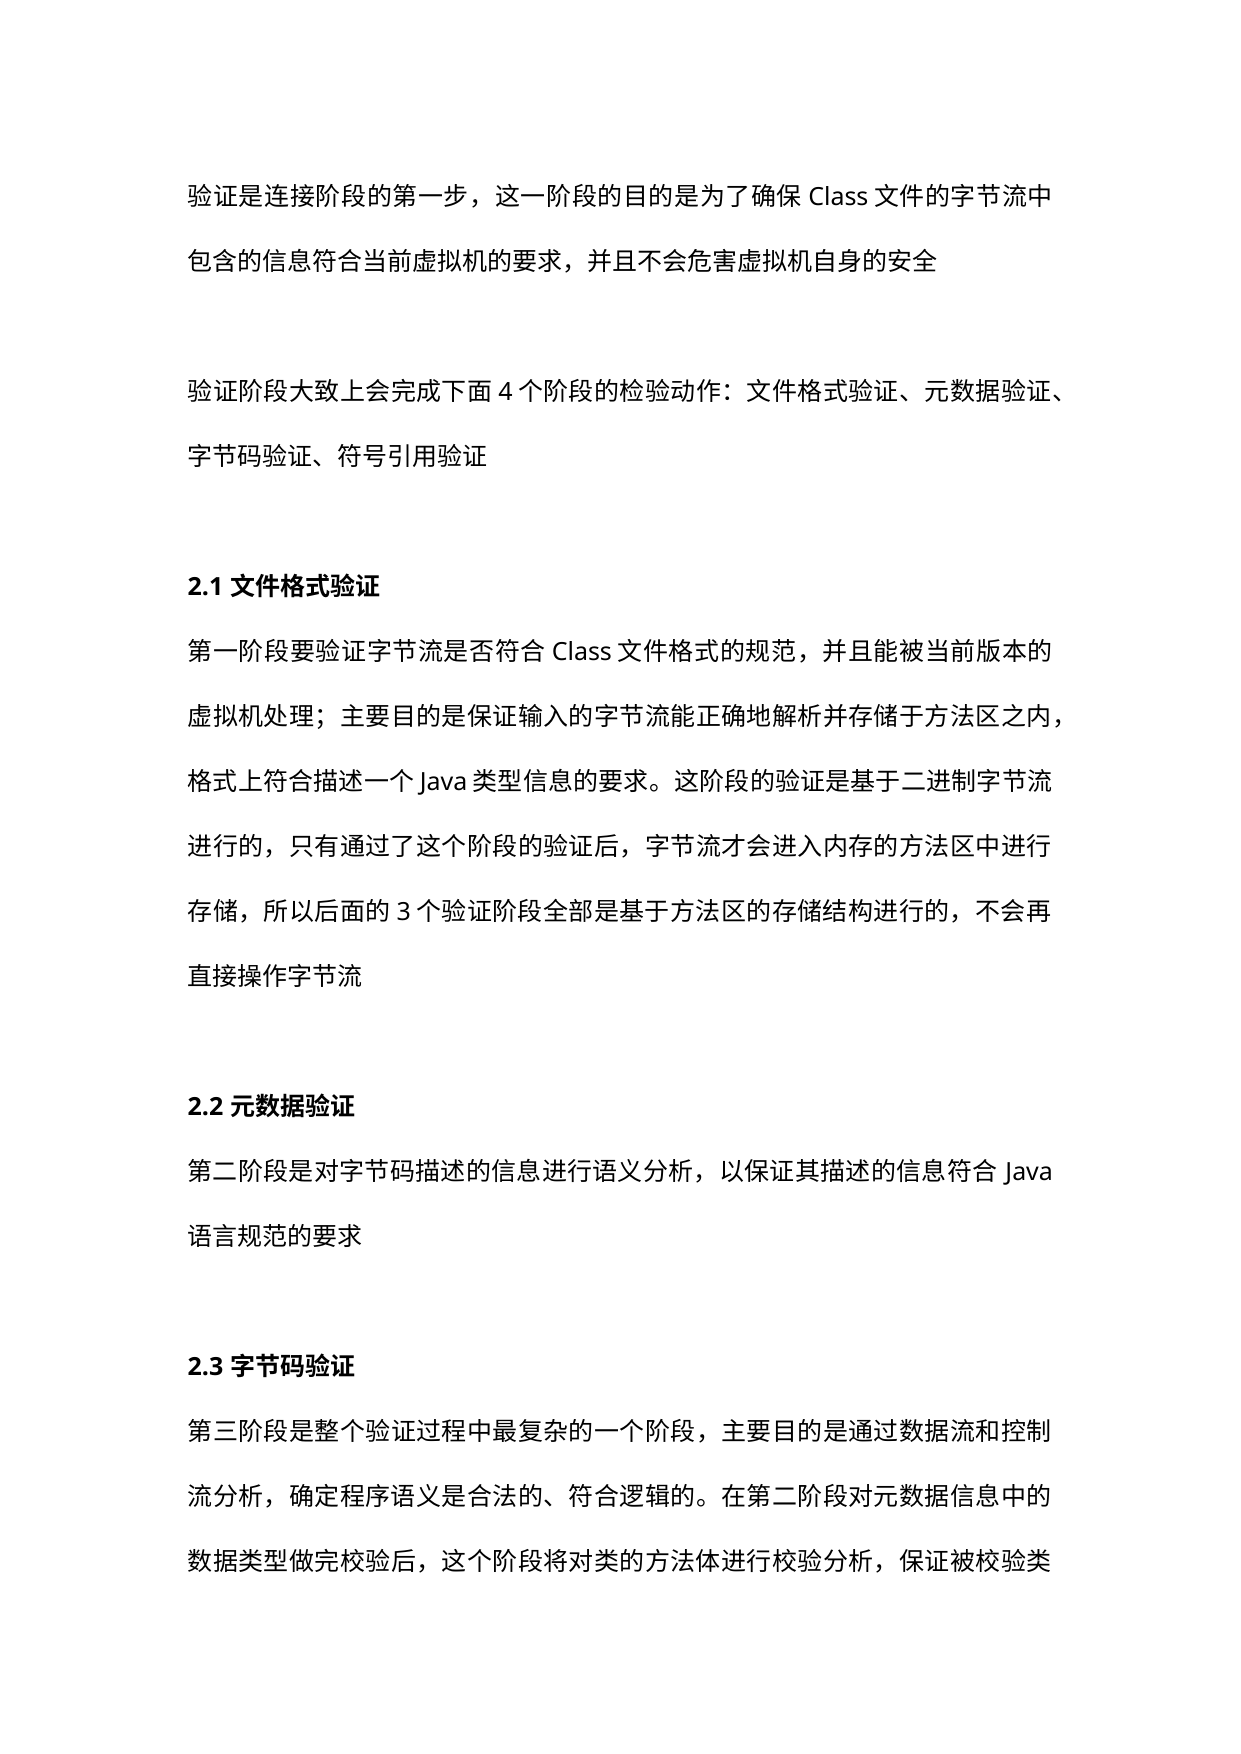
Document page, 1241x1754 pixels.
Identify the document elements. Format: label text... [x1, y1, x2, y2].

list 第二阶段是对字节码描述的信息进行语义分析，以保证其描述的信息符合Java语言规范的要求 [187, 1137, 1053, 1267]
list 验证阶段大致上会完成下面4个阶段的检验动作：文件格式验证、元数据验证、字节码验证、符号引用验证 [187, 357, 1053, 487]
list 第一阶段要验证字节流是否符合Class文件格式的规范，并且能被当前版本的虚拟机处理；主要目的是保证输入的字节流能正确地解析并存储于方法区之内，格式上符合描述一个Java类型信息的要求。这阶段的验证是基于二进制字节流进行的，只有通过了这个阶段的验证后，字节流才会进入内存的方法区中进行存储，所以后面的3个验证阶段全部是基于方法区的存储结构进行的，不会再直接操作字节流 [187, 617, 1053, 1007]
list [187, 1397, 1053, 1592]
list 2.1 文件格式验证 [187, 552, 1053, 617]
list 2.3 字节码验证 [187, 1332, 1053, 1397]
list 验证是连接阶段的第一步，这一阶段的目的是为了确保Class文件的字节流中包含的信息符合当前虚拟机的要求，并且不会危害虚拟机自身的安全 [187, 162, 1053, 292]
list 2.2 元数据验证 [187, 1072, 1053, 1137]
